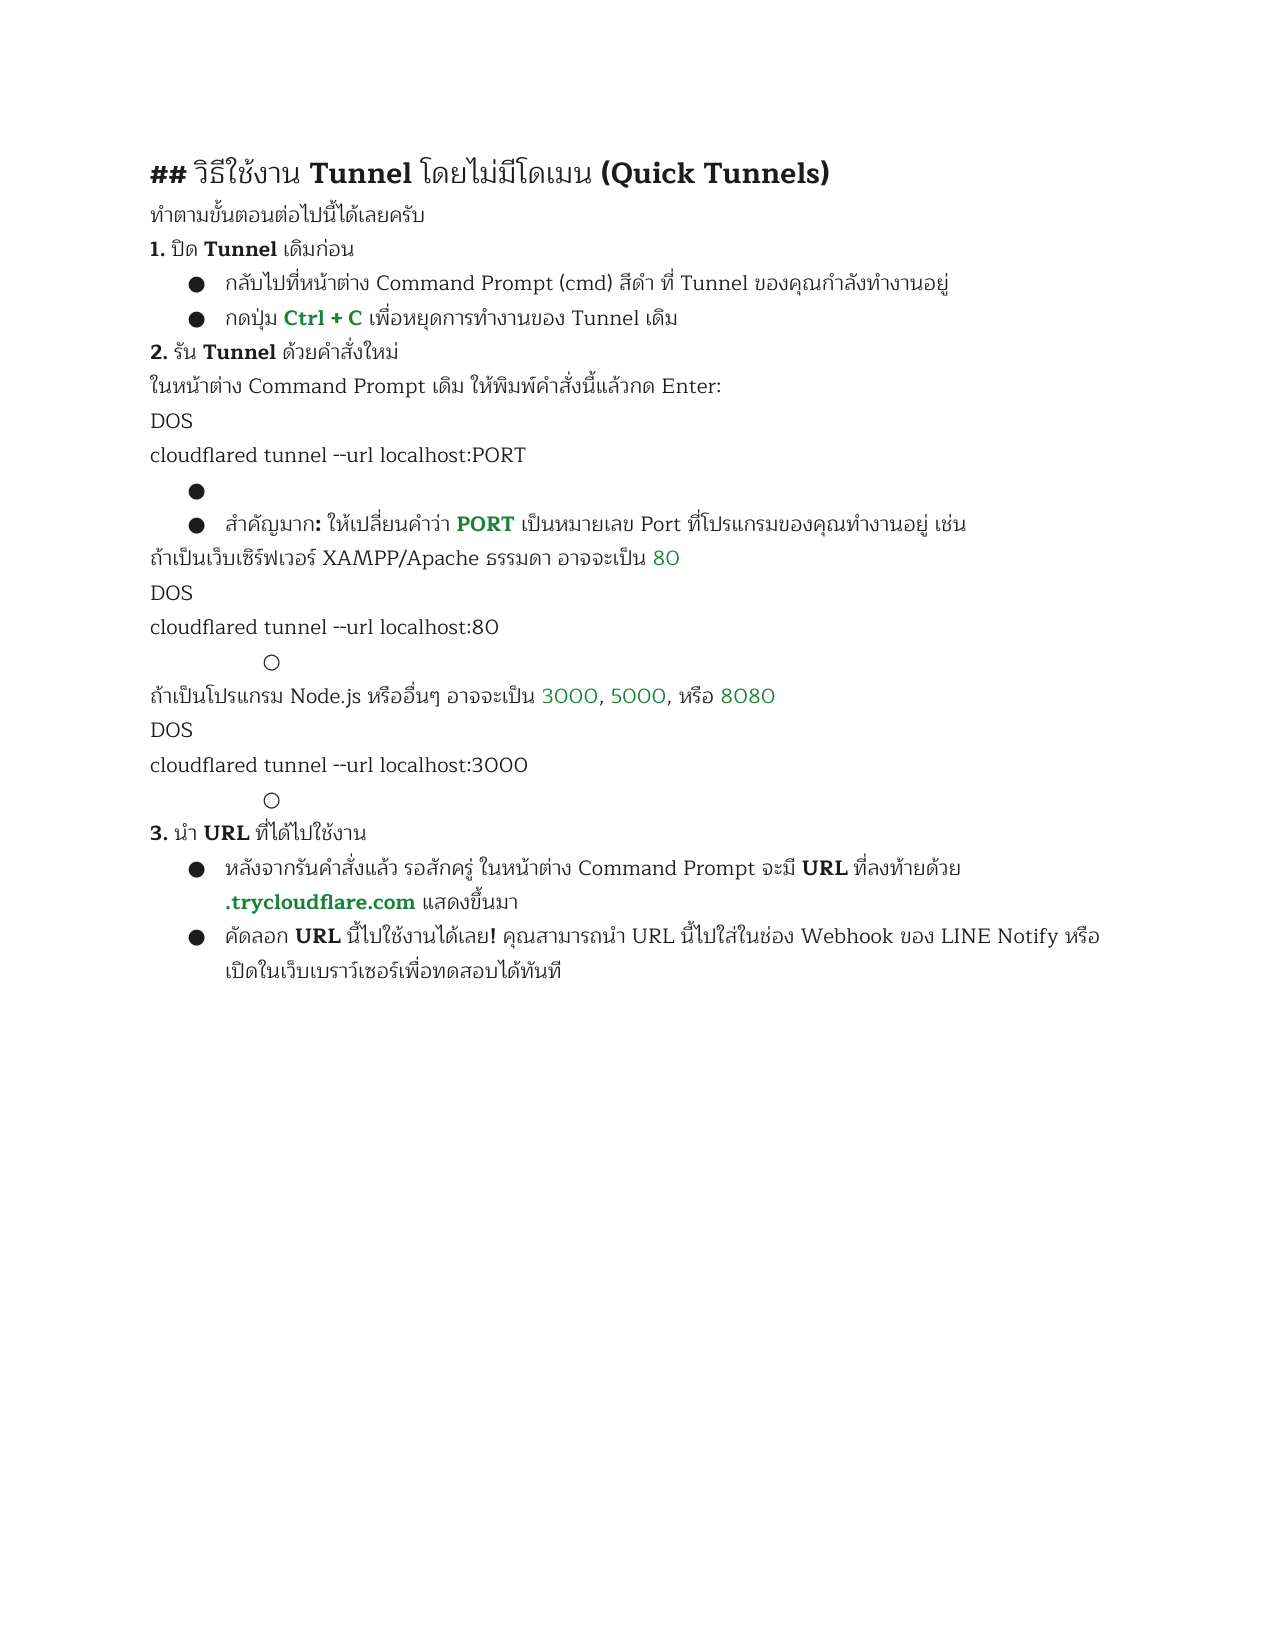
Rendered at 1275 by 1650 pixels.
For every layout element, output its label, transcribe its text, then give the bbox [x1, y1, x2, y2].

text ถ้าเป็นโปรแกรม Node.js หรืออื่นๆ อาจจะเป็น 3000, 5000, หรือ 8080 DOS cloudflared tunnel --url localhost:3000 [150, 679, 1125, 782]
subtitle 2. รัน Tunnel ด้วยคำสั่งใหม่ [150, 336, 1125, 370]
text ถ้าเป็นเว็บเซิร์ฟเวอร์ XAMPP/Apache ธรรมดา อาจจะเป็น 80 DOS cloudflared tunnel --url localhost:80 [150, 542, 1125, 645]
subtitle 1. ปิด Tunnel เดิมก่อน [150, 232, 1125, 267]
list สำคัญมาก: ให้เปลี่ยนคำว่า PORT เป็นหมายเลข Port ที่โปรแกรมของคุณทำงานอยู่ เช่น [187, 507, 1125, 542]
text ทำตามขั้นตอนต่อไปนี้ได้เลยครับ [150, 198, 1125, 232]
list หลังจากรันคำสั่งแล้ว รอสักครู่ ในหน้าต่าง Command Prompt จะมี URL ที่ลงท้ายด้วย .trycloudflare.com แสดงขึ้นมา [187, 851, 1125, 920]
list กดปุ่ม Ctrl + C เพื่อหยุดการทำงานของ Tunnel เดิม [187, 301, 1125, 336]
subtitle 3. นำ URL ที่ได้ไปใช้งาน [150, 817, 1125, 851]
list คัดลอก URL นี้ไปใช้งานได้เลย! คุณสามารถนำ URL นี้ไปใส่ในช่อง Webhook ของ LINE Notify หรือเปิดในเว็บเบราว์เซอร์เพื่อทดสอบได้ทันที [187, 920, 1125, 989]
text ในหน้าต่าง Command Prompt เดิม ให้พิมพ์คำสั่งนี้แล้วกด Enter: DOS cloudflared tunnel --url localhost:PORT [150, 370, 1125, 473]
subtitle ## วิธีใช้งาน Tunnel โดยไม่มีโดเมน (Quick Tunnels) [150, 150, 1125, 198]
list กลับไปที่หน้าต่าง Command Prompt (cmd) สีดำ ที่ Tunnel ของคุณกำลังทำงานอยู่ [187, 267, 1125, 301]
